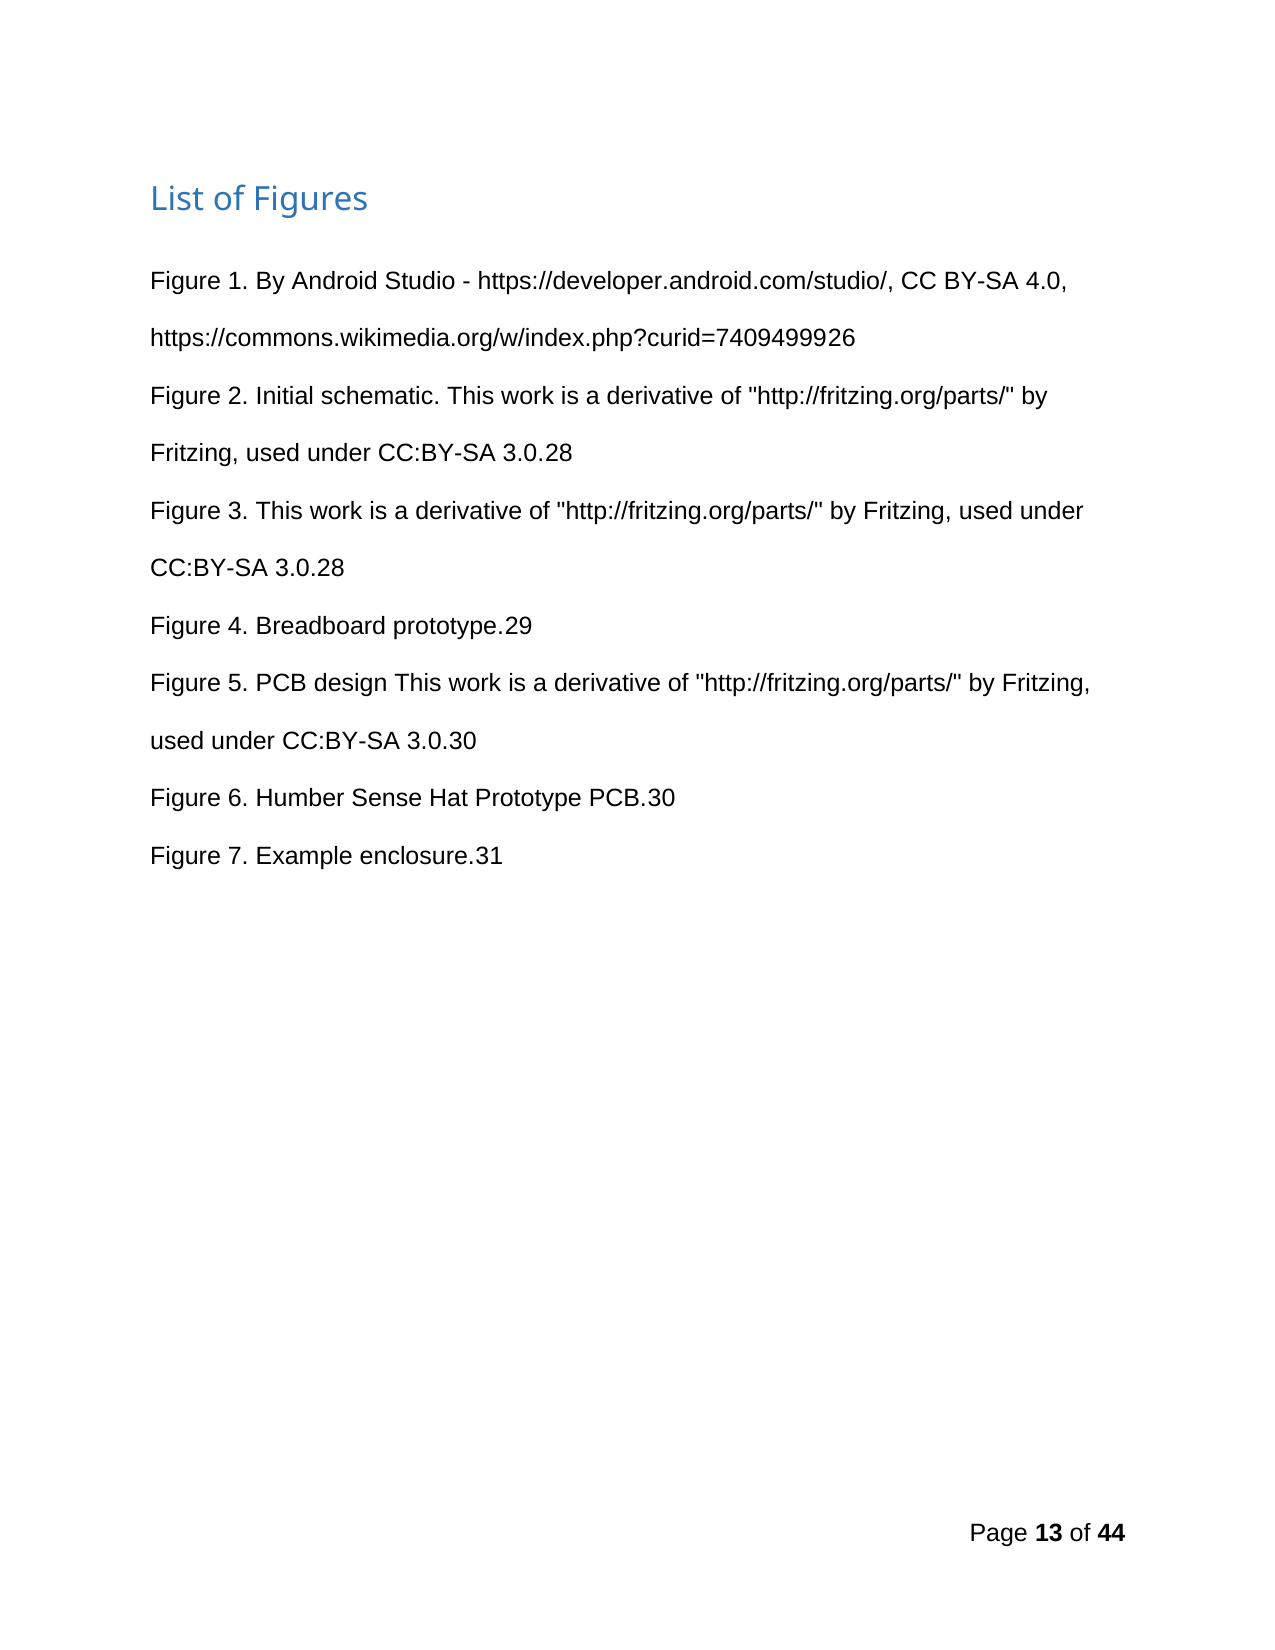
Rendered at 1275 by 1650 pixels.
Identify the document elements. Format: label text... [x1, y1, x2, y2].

text Figure 6. Humber Sense Hat Prototype PCB.30 [150, 783, 1125, 812]
subtitle List of Figures [150, 175, 1125, 220]
text Figure 2. Initial schematic. This work is a derivative of "http://fritzing.org/parts/" by Fritzing, used under CC:BY-SA 3.0.28 [150, 381, 1125, 467]
text Figure 3. This work is a derivative of "http://fritzing.org/parts/" by Fritzing, used under CC:BY-SA 3.0.28 [150, 496, 1125, 582]
text Figure 5. PCB design This work is a derivative of "http://fritzing.org/parts/" by Fritzing, used under CC:BY-SA 3.0.30 [150, 668, 1125, 754]
text Figure 1. By Android Studio - https://developer.android.com/studio/, CC BY-SA 4.0, https://commons.wikimedia.org/w/index.php?curid=7409499926 [150, 266, 1125, 352]
text Figure 7. Example enclosure.31 [150, 841, 1125, 869]
text Figure 4. Breadboard prototype.29 [150, 611, 1125, 639]
